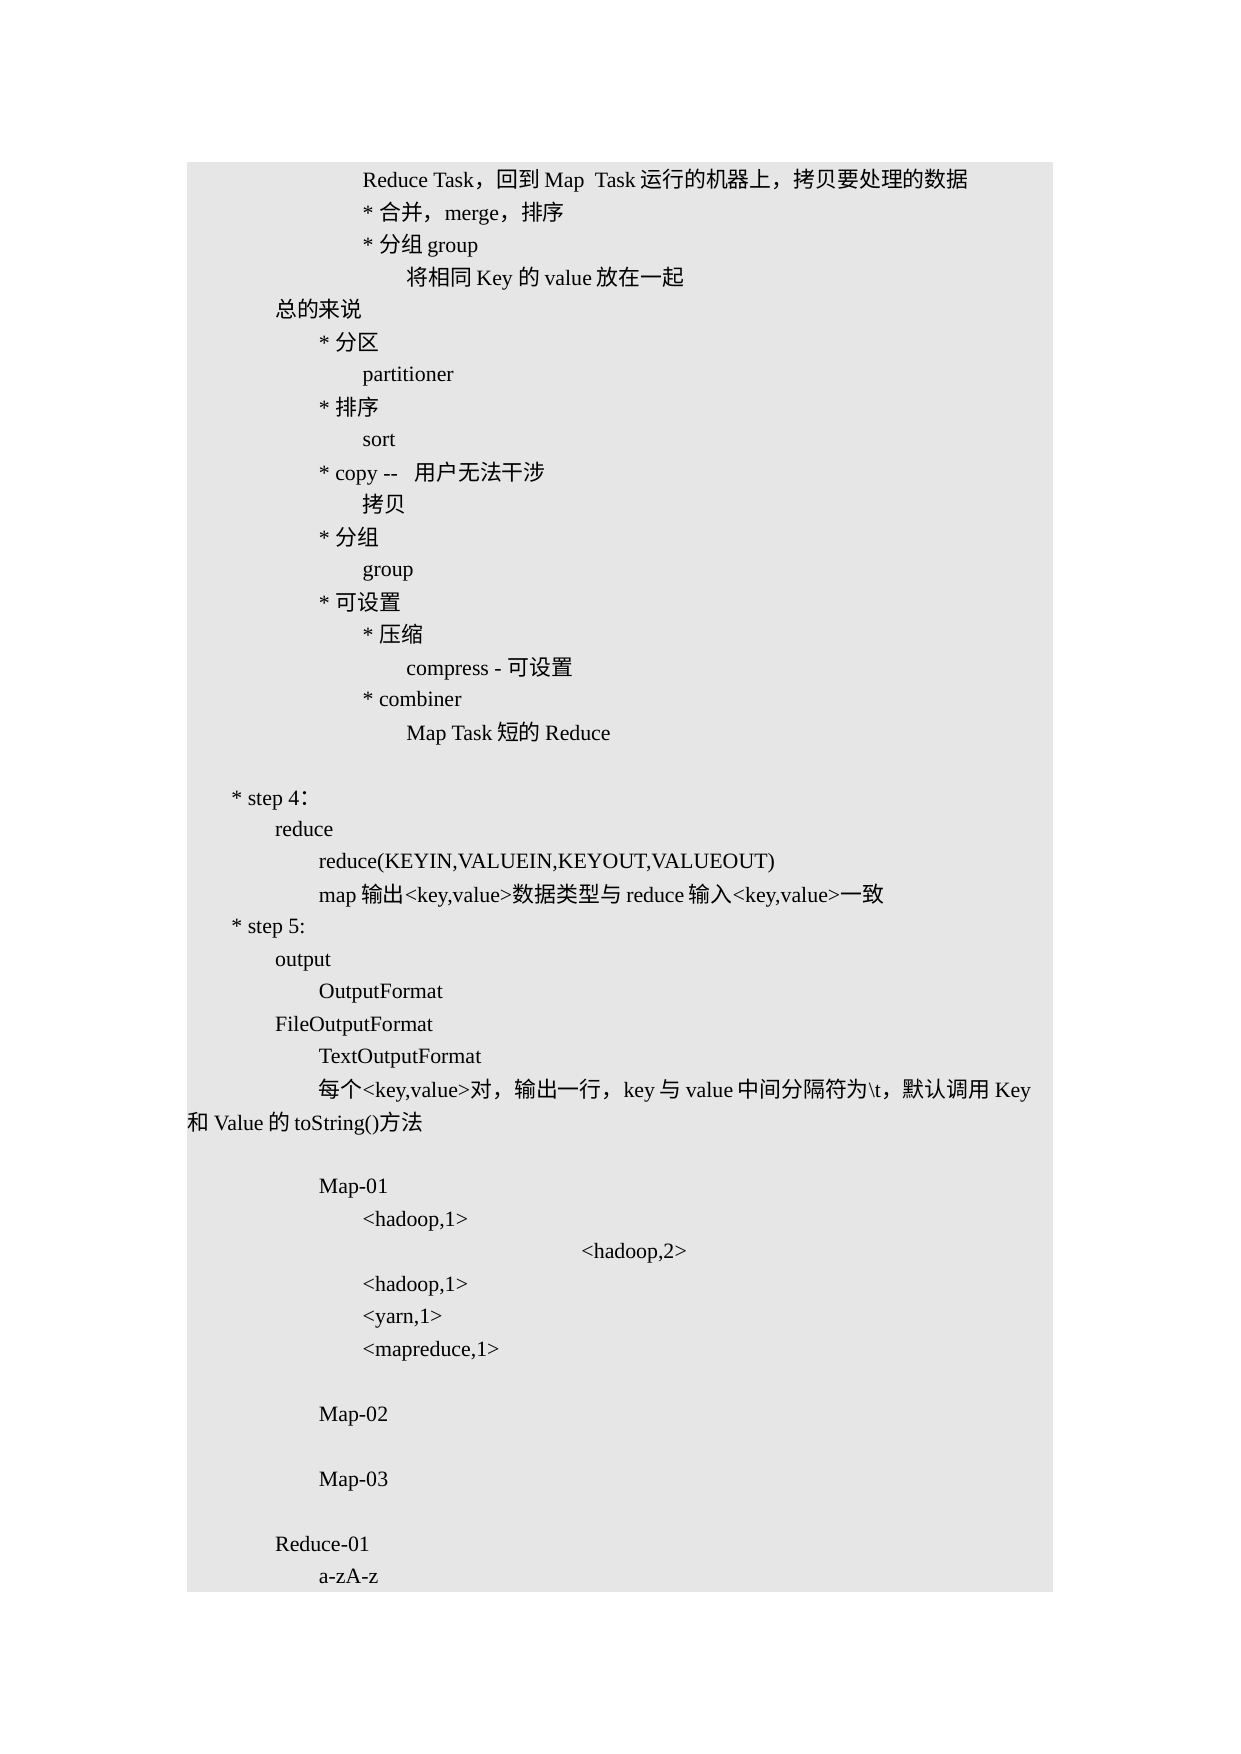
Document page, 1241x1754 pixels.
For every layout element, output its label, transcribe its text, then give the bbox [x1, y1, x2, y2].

text 将相同Key 的value放在一起 [187, 259, 1053, 292]
text <hadoop,1> [187, 1267, 1053, 1299]
text * 合并，merge，排序 [187, 194, 1053, 227]
text 拷贝 [187, 487, 1053, 519]
text * 分组group [187, 227, 1053, 259]
text * step 5: [187, 909, 1053, 942]
text * copy -- 用户无法干涉 [187, 454, 1053, 487]
text * 分区 [187, 324, 1053, 357]
text * 可设置 [187, 584, 1053, 617]
text <mapreduce,1> [187, 1332, 1053, 1364]
text <hadoop,1> [187, 1202, 1053, 1234]
text sort [187, 422, 1053, 454]
text TextOutputFormat [187, 1039, 1053, 1072]
text 总的来说 [187, 292, 1053, 324]
text reduce [187, 812, 1053, 844]
text <hadoop,2> [187, 1234, 1053, 1267]
text 每个<key,value>对，输出一行，key与value中间分隔符为\t，默认调用Key和Value的toString()方法 [187, 1072, 1053, 1137]
text output [187, 942, 1053, 974]
text map输出<key,value>数据类型与reduce输入<key,value>一致 [187, 877, 1053, 909]
text * 压缩 [187, 617, 1053, 649]
text group [187, 552, 1053, 584]
text * combiner [187, 682, 1053, 714]
text Reduce Task，回到Map Task运行的机器上，拷贝要处理的数据 [187, 162, 1053, 194]
text Map Task短的Reduce [187, 714, 1053, 747]
text Reduce-01 [187, 1527, 1053, 1559]
text compress - 可设置 [187, 649, 1053, 682]
text OutputFormat [187, 974, 1053, 1007]
text * step 4： [187, 779, 1053, 812]
text Map-03 [187, 1462, 1053, 1494]
text * 排序 [187, 389, 1053, 422]
text * 分组 [187, 519, 1053, 552]
text FileOutputFormat [187, 1007, 1053, 1039]
text partitioner [187, 357, 1053, 389]
text reduce(KEYIN,VALUEIN,KEYOUT,VALUEOUT) [187, 844, 1053, 877]
text <yarn,1> [187, 1299, 1053, 1332]
text a-zA-z [187, 1559, 1053, 1592]
text Map-02 [187, 1397, 1053, 1429]
text Map-01 [187, 1169, 1053, 1202]
